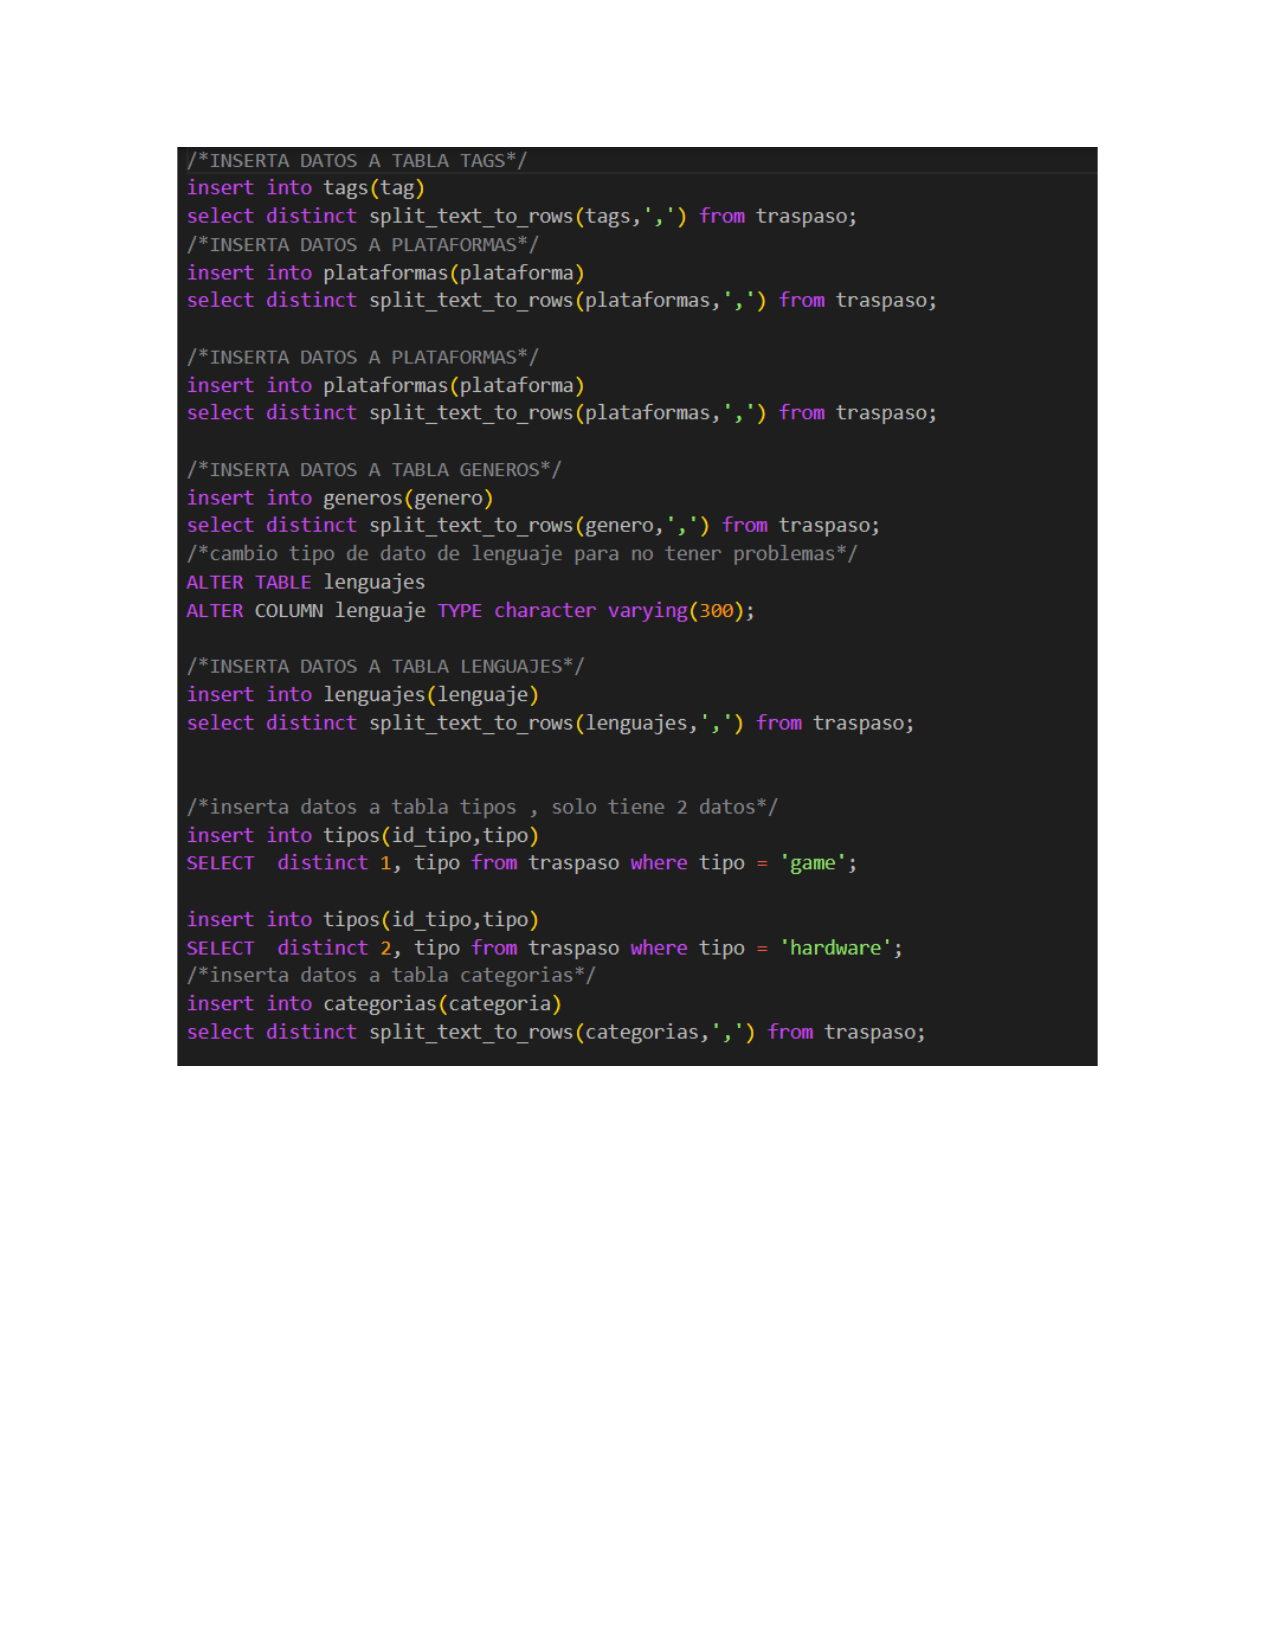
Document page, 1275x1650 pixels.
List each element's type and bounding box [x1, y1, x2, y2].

picture [177, 147, 1098, 1066]
